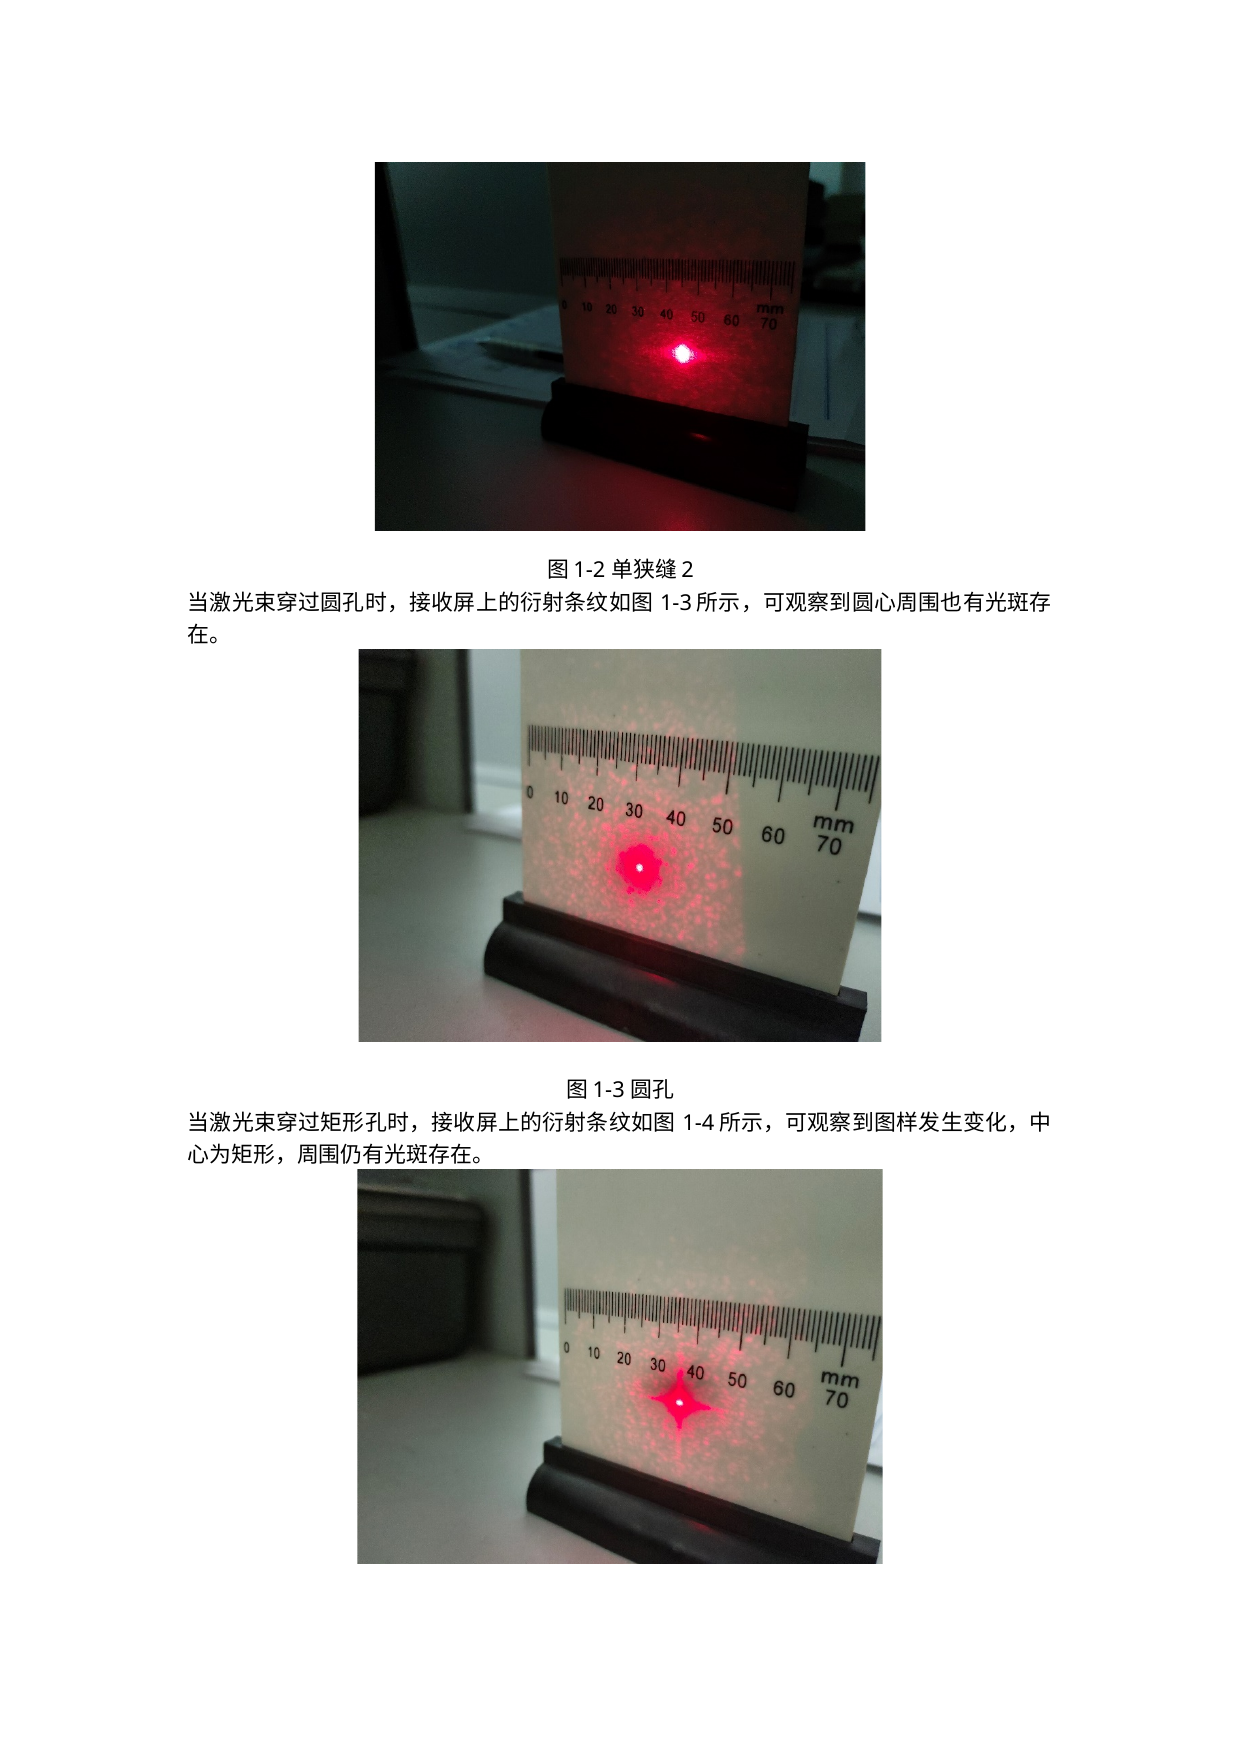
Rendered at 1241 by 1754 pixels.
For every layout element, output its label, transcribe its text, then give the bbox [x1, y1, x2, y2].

text 当激光束穿过矩形孔时，接收屏上的衍射条纹如图1-4所示，可观察到图样发生变化，中心为矩形，周围仍有光斑存在。 [187, 1104, 1053, 1169]
picture [357, 1169, 883, 1564]
text 图1-2 单狭缝2 [187, 552, 1053, 584]
picture [358, 649, 882, 1042]
text 当激光束穿过圆孔时，接收屏上的衍射条纹如图1-3所示，可观察到圆心周围也有光斑存在。 [187, 584, 1053, 649]
text 图1-3 圆孔 [187, 1072, 1053, 1104]
picture [374, 162, 866, 531]
